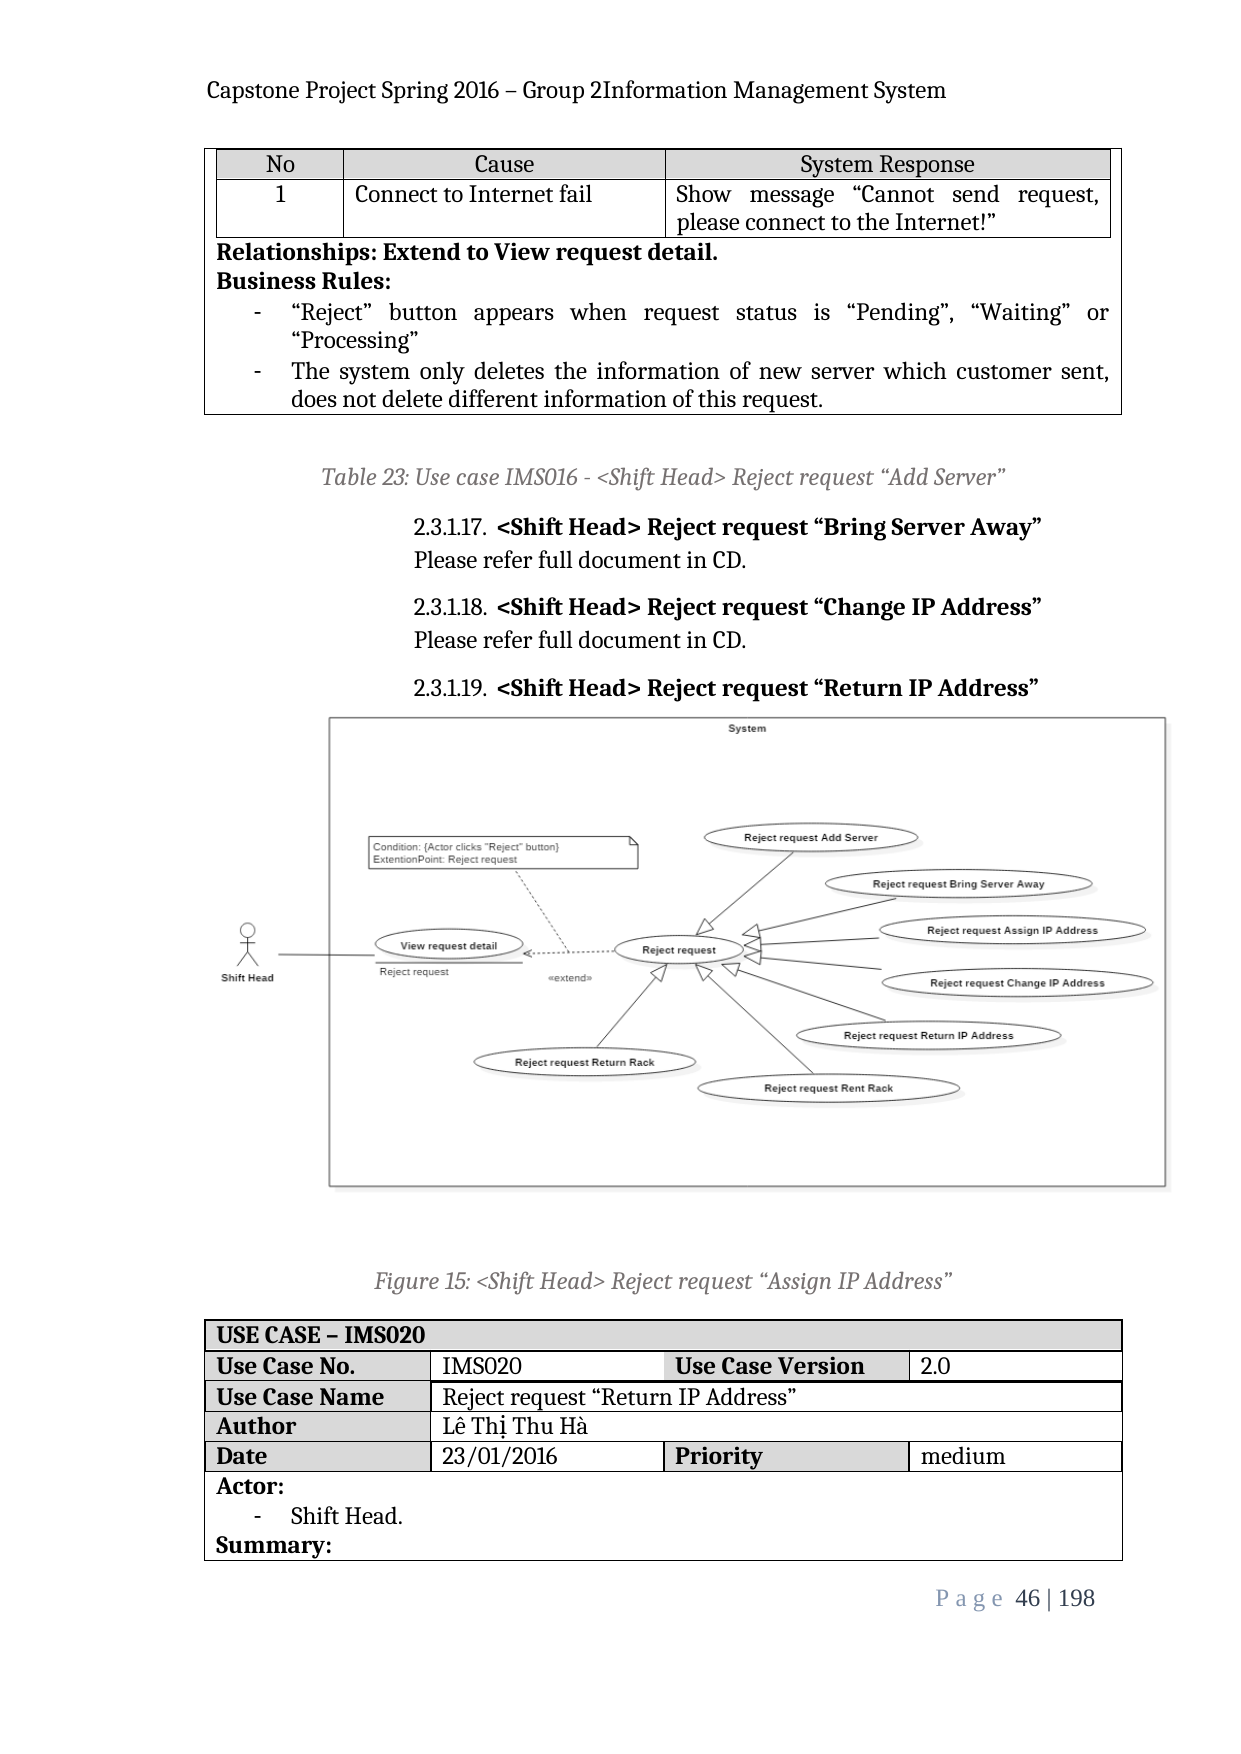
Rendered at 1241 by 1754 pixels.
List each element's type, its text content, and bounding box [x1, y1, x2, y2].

table_cell Lê Thị Thu Hà [431, 1412, 1122, 1441]
table_cell Use Case No. [205, 1352, 430, 1380]
table_cell Use Case Name [206, 1381, 430, 1411]
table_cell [205, 1472, 1122, 1560]
table_header USE CASE – IMS020 [206, 1321, 1121, 1349]
table_cell 23/01/2016 [432, 1442, 663, 1471]
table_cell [205, 149, 1121, 414]
table_cell Use Case Version [664, 1352, 909, 1380]
text Please refer full document in CD. [413, 626, 1122, 655]
table_cell Author [205, 1412, 430, 1441]
table_cell Reject request “Return IP Address” [432, 1383, 1121, 1411]
table_cell 2.0 [910, 1352, 1122, 1380]
table_cell IMS020 [431, 1352, 663, 1380]
table_cell Priority [665, 1442, 908, 1471]
table_cell medium [910, 1442, 1121, 1471]
text Please refer full document in CD. [413, 546, 1122, 574]
table_cell Date [206, 1442, 430, 1471]
text Table 23: Use case IMS016 - <Shift Head> Reject request “Add Server” [207, 463, 1122, 492]
text Figure 15: <Shift Head> Reject request “Assign IP Address” [207, 1267, 1122, 1296]
picture [206, 707, 1182, 1201]
subtitle <Shift Head> Reject request “Return IP Address” [413, 674, 1122, 703]
subtitle <Shift Head> Reject request “Change IP Address” [413, 593, 1122, 622]
subtitle <Shift Head> Reject request “Bring Server Away” [413, 512, 1122, 541]
